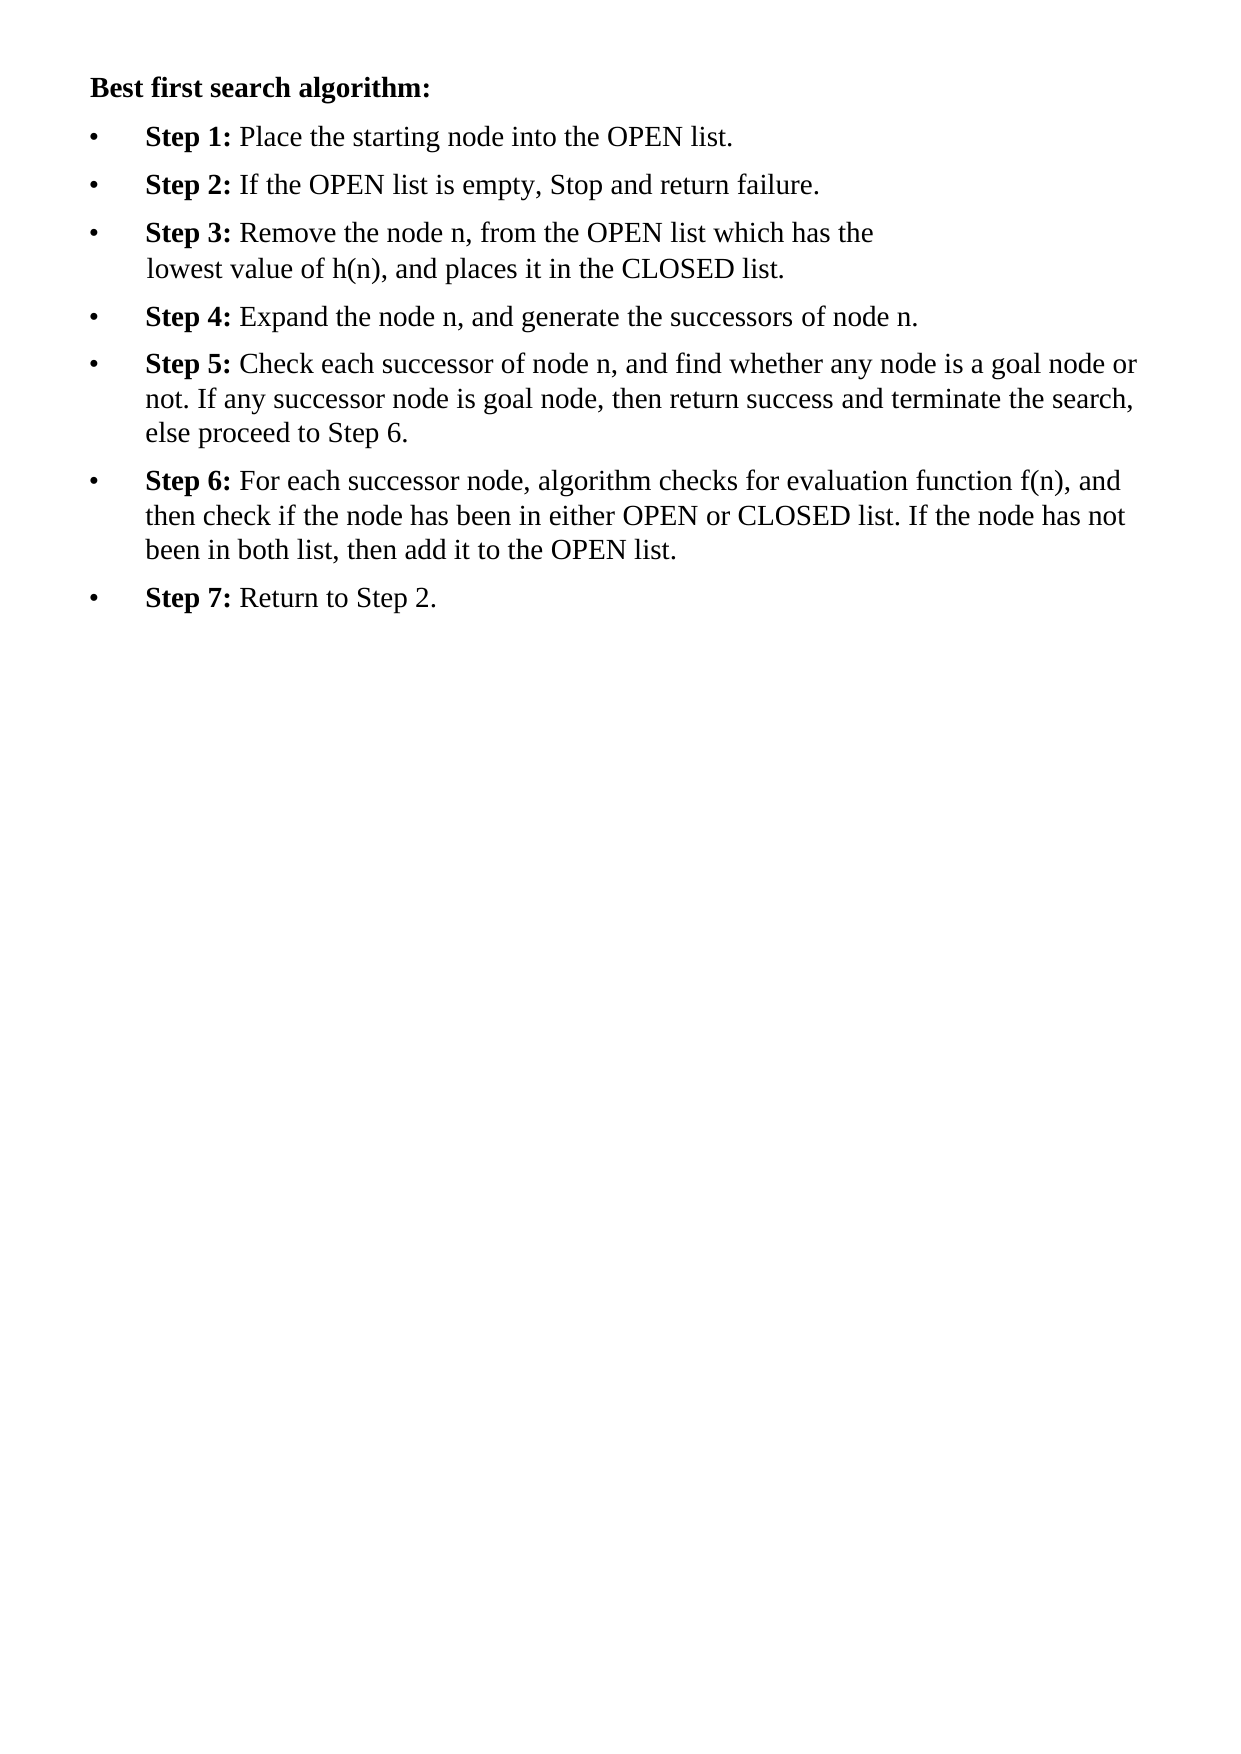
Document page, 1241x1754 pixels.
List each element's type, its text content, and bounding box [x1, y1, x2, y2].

text Best first search algorithm: [90, 70, 1213, 104]
list Step 5: Check each successor of node n, and find whether any node is a goal node or not. If any successor node is goal node, then return success and terminate the search, else proceed to Step 6. [88, 347, 1138, 449]
list Step 3: Remove the node n, from the OPEN list which has the [88, 215, 1213, 249]
list Step 2: If the OPEN list is empty, Stop and return failure. [88, 167, 1213, 200]
list Step 1: Place the starting node into the OPEN list. [88, 119, 1213, 152]
list Step 6: For each successor node, algorithm checks for evaluation function f(n), and then check if the node has been in either OPEN or CLOSED list. If the node has not been in both list, then add it to the OPEN list. [88, 463, 1142, 566]
list Step 4: Expand the node n, and generate the successors of node n. [88, 299, 1107, 333]
list Step 7: Return to Step 2. [88, 580, 1213, 613]
text lowest value of h(n), and places it in the CLOSED list. [146, 251, 1213, 285]
